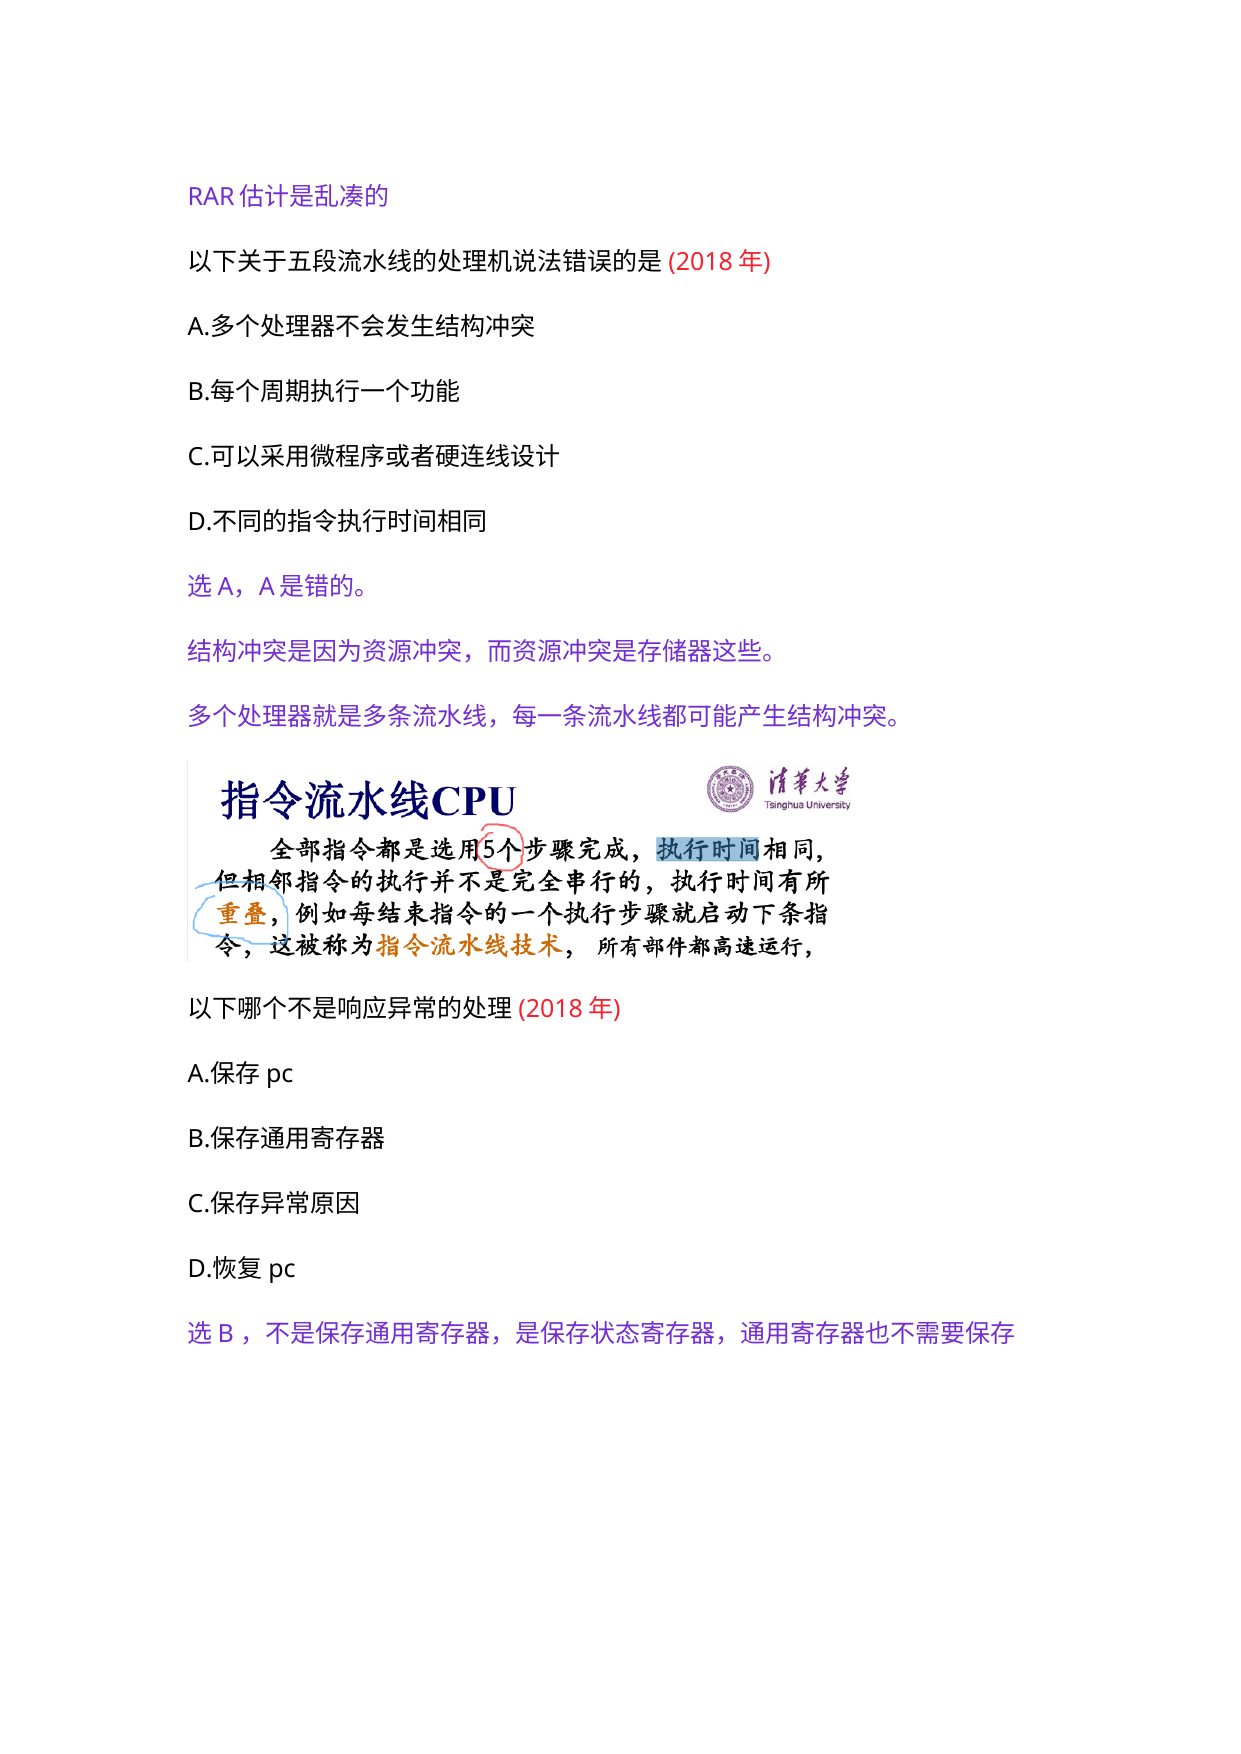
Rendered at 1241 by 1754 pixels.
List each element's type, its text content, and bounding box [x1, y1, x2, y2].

text 选A，A是错的。 [187, 552, 1053, 617]
text C.保存异常原因 [187, 1169, 1053, 1234]
text 结构冲突是因为资源冲突，而资源冲突是存储器这些。 [187, 617, 1053, 682]
text D.恢复 pc [187, 1234, 1053, 1299]
text A.多个处理器不会发生结构冲突 [187, 292, 1053, 357]
text 多个处理器就是多条流水线，每一条流水线都可能产生结构冲突。 [187, 682, 1053, 747]
text 以下哪个不是响应异常的处理 (2018年) [187, 974, 1053, 1039]
text D.不同的指令执行时间相同 [187, 487, 1053, 552]
picture [187, 760, 857, 962]
text B.保存通用寄存器 [187, 1104, 1053, 1169]
text C.可以采用微程序或者硬连线设计 [187, 422, 1053, 487]
text B.每个周期执行一个功能 [187, 357, 1053, 422]
text A.保存 pc [187, 1039, 1053, 1104]
text 选B ，不是保存通用寄存器，是保存状态寄存器，通用寄存器也不需要保存 [187, 1299, 1053, 1364]
text RAR估计是乱凑的 [187, 162, 1053, 227]
text 以下关于五段流水线的处理机说法错误的是 (2018年) [187, 227, 1053, 292]
